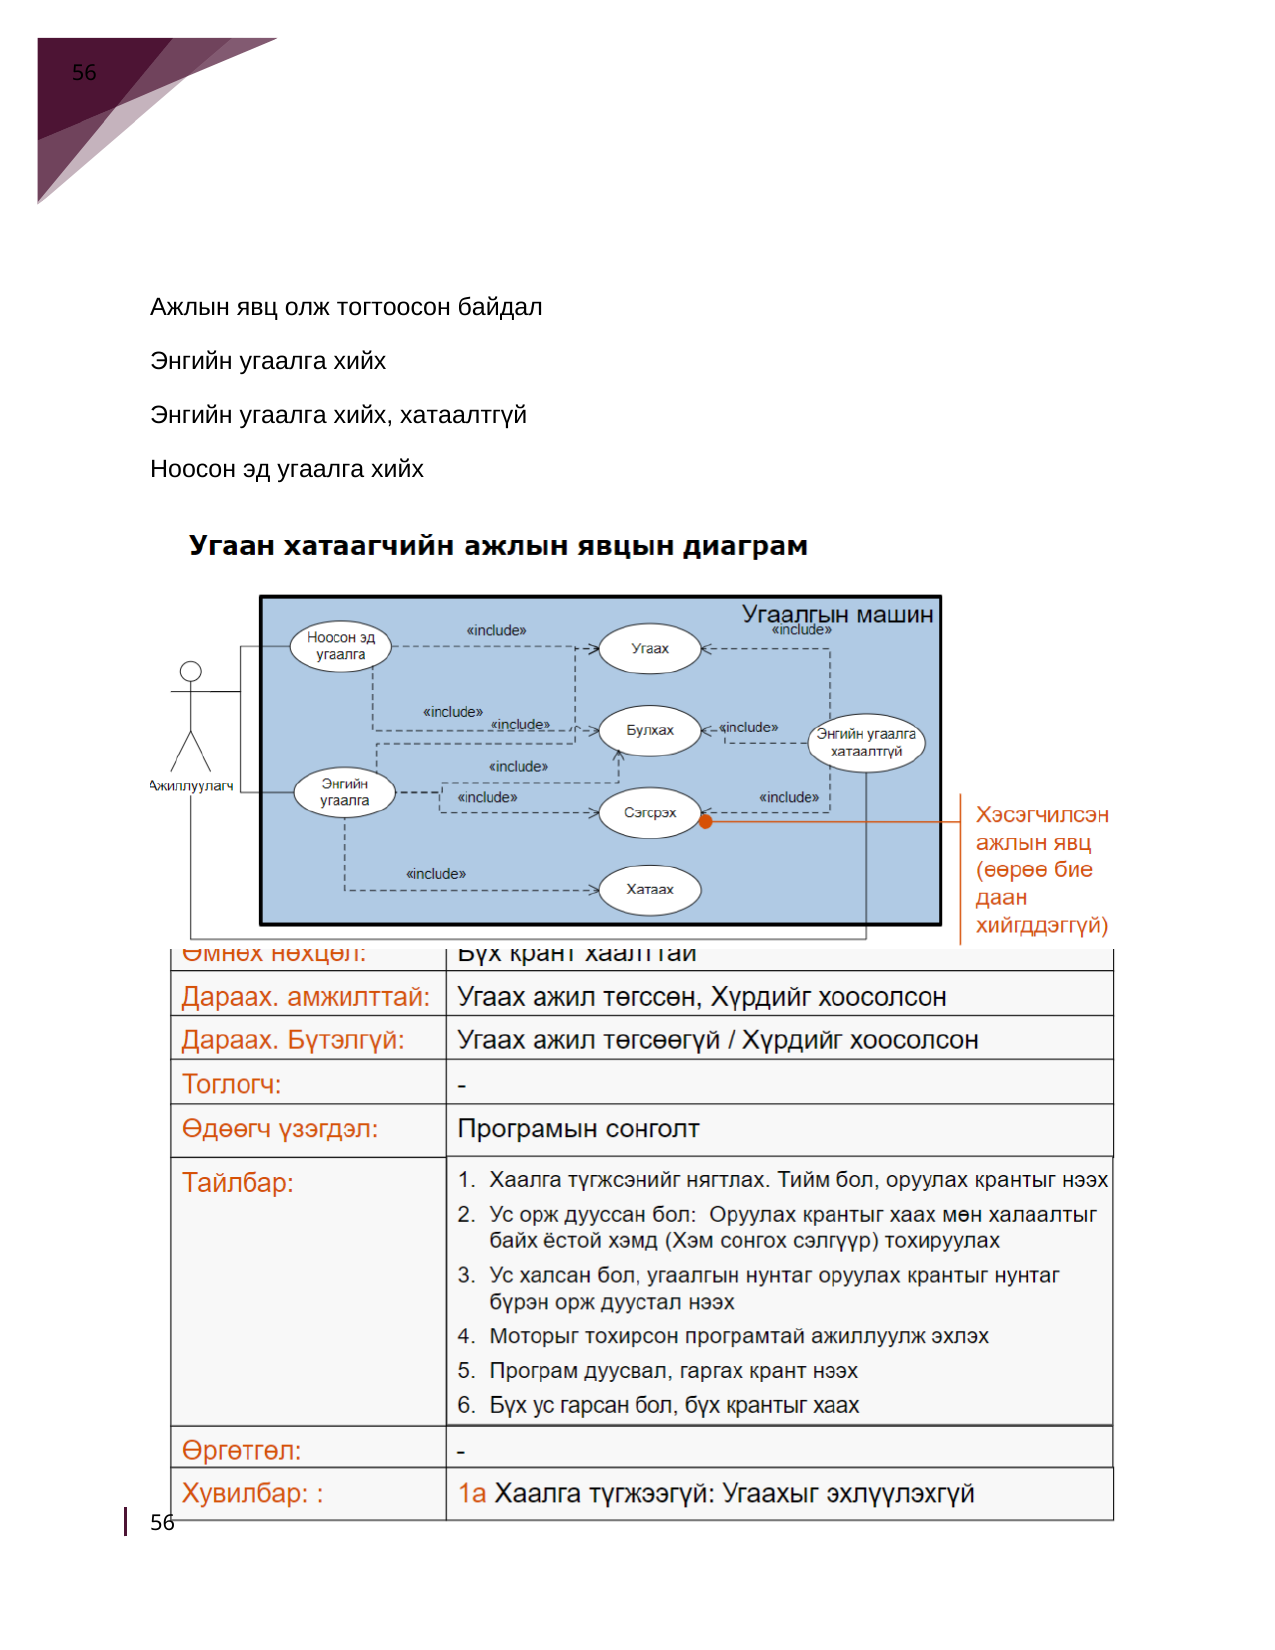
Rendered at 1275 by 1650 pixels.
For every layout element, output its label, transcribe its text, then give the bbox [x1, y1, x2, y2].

picture [150, 507, 1125, 1527]
text Ноосон эд угаалга хийх [150, 454, 1125, 483]
picture [37, 37, 279, 206]
text Энгийн угаалга хийх, хатаалтгүй [150, 400, 1125, 429]
text Ажлын явц олж тогтоосон байдал [150, 292, 1125, 321]
text Энгийн угаалга хийх [150, 346, 1125, 375]
